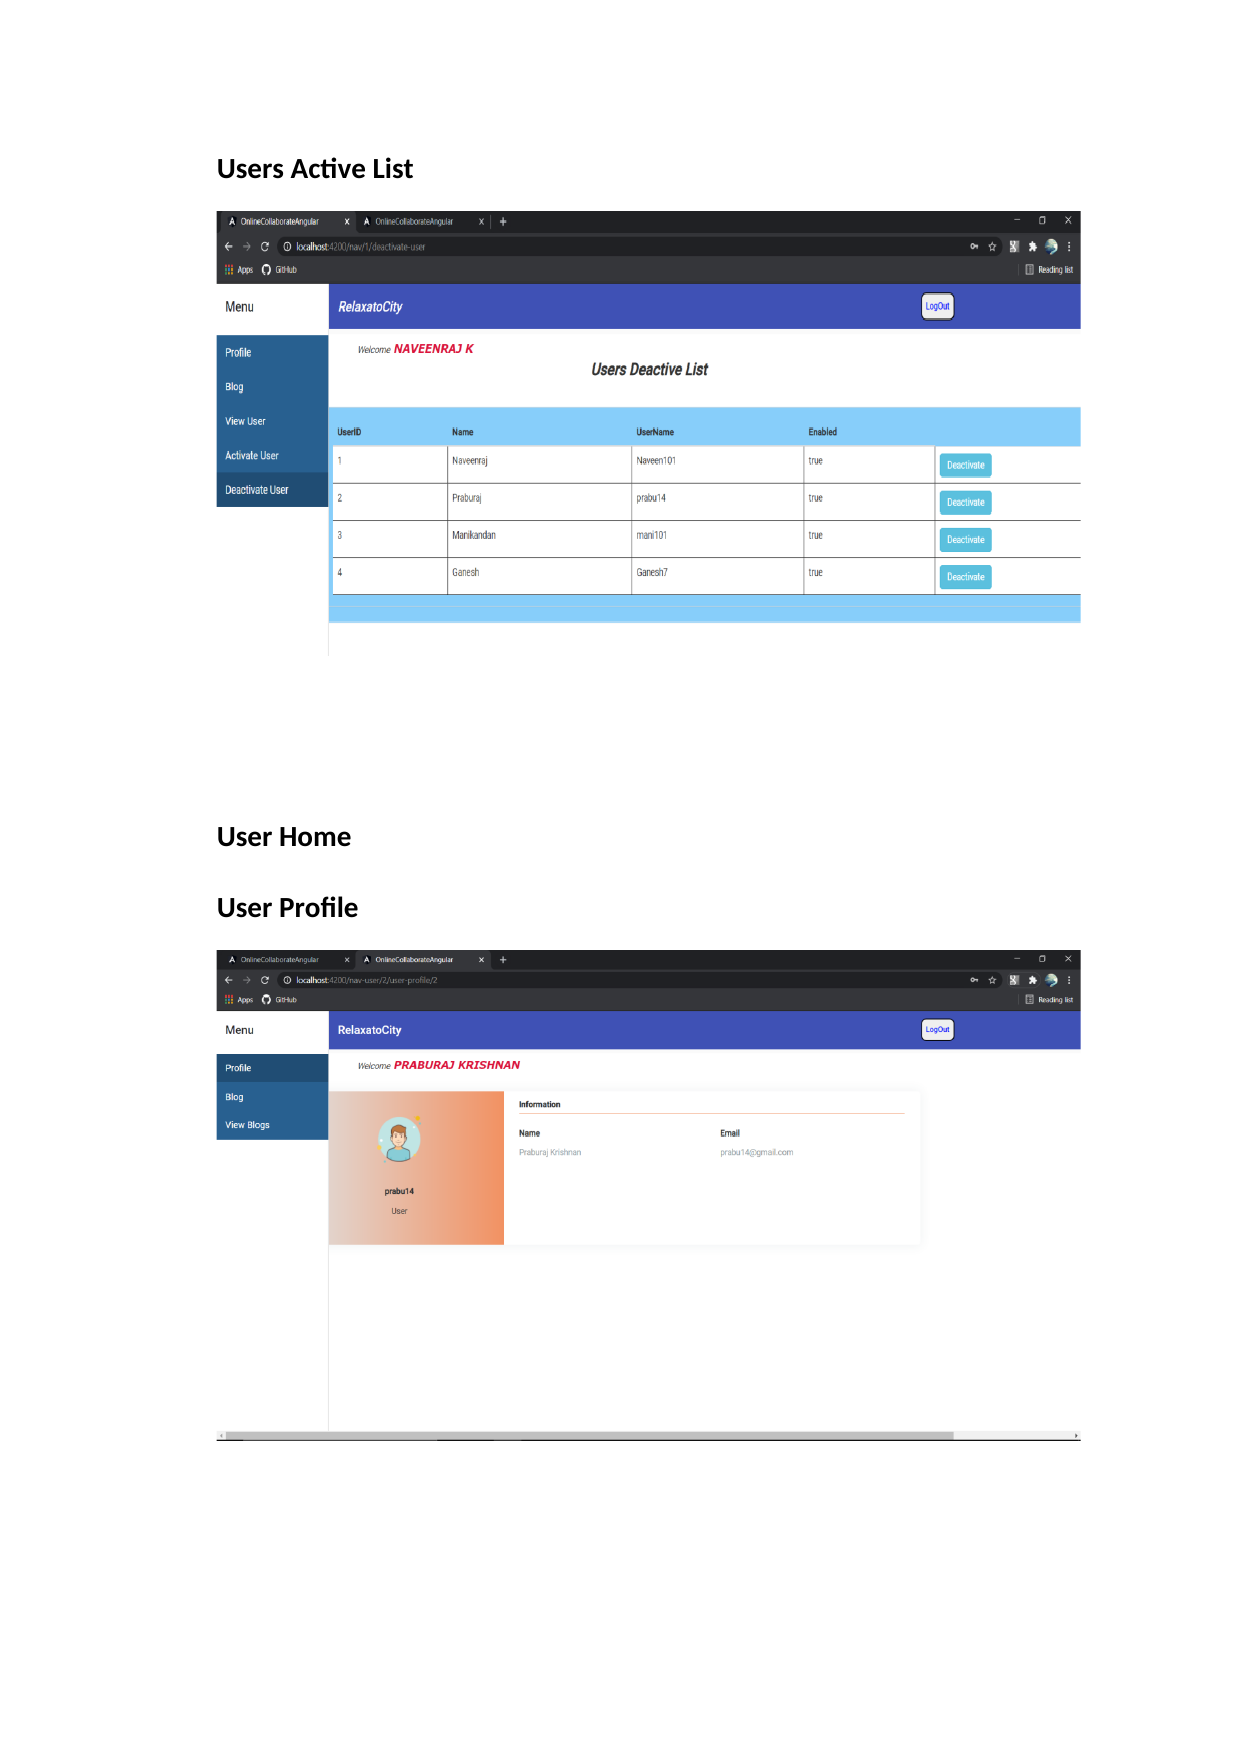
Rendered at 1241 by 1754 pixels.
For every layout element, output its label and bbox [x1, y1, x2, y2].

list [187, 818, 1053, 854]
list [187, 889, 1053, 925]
picture [216, 950, 1081, 1441]
picture [216, 211, 1081, 656]
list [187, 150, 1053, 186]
